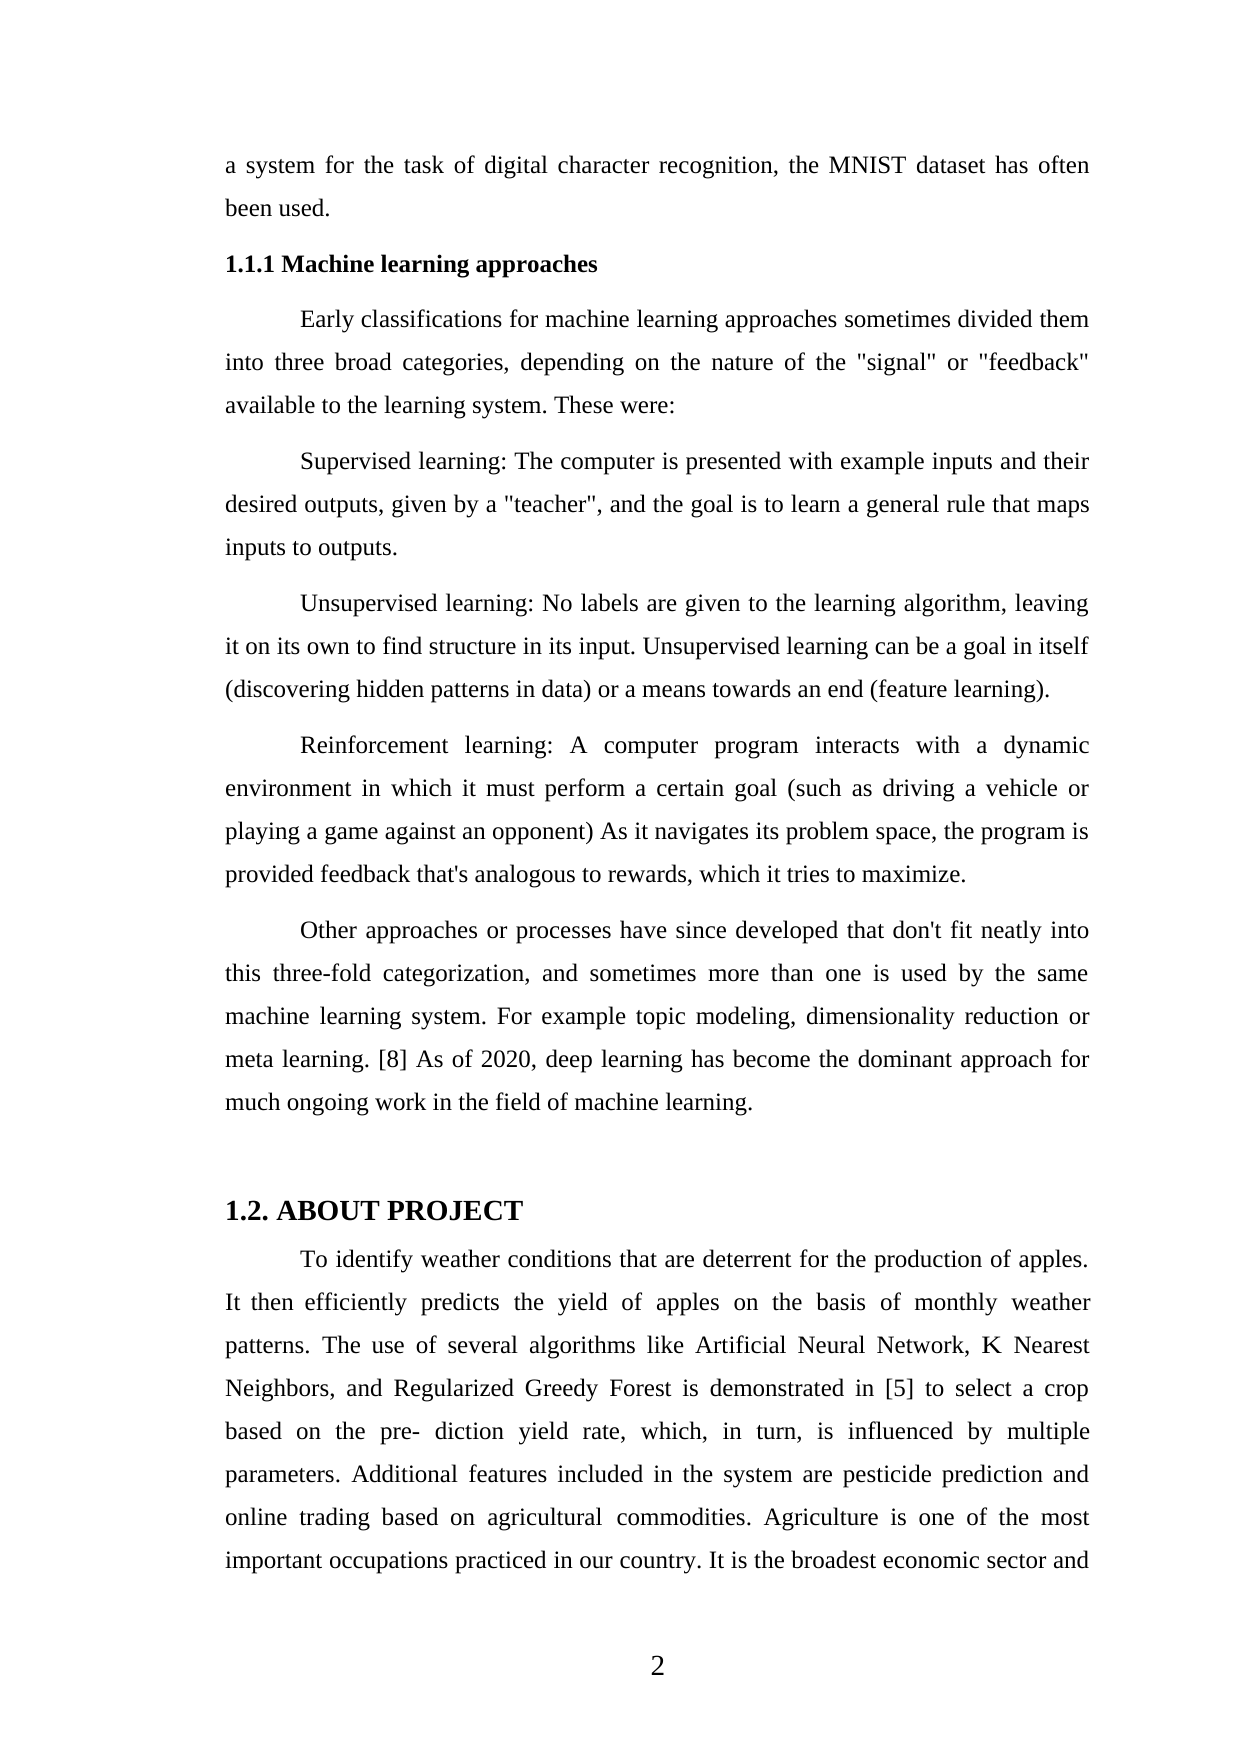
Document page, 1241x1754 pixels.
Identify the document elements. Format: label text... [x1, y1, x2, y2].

text Unsupervised learning: No labels are given to the learning algorithm, leaving it on its own to find structure in its input. Unsupervised learning can be a goal in itself (discovering hidden patterns in data) or a means towards an end (feature learning). [225, 588, 1090, 703]
text Supervised learning: The computer is presented with example inputs and their desired outputs, given by a "teacher", and the goal is to learn a general rule that maps inputs to outputs. [225, 446, 1090, 561]
text 1.1.1 Machine learning approaches [225, 249, 1090, 277]
text Early classifications for machine learning approaches sometimes divided them into three broad categories, depending on the nature of the "signal" or "feedback" available to the learning system. These were: [225, 304, 1090, 419]
text Other approaches or processes have since developed that don't fit neatly into this three-fold categorization, and sometimes more than one is used by the same machine learning system. For example topic modeling, dimensionality reduction or meta learning. [8] As of 2020, deep learning has become the dominant approach for much ongoing work in the field of machine learning. [225, 915, 1090, 1116]
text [225, 150, 1090, 222]
text Reinforcement learning: A computer program interacts with a dynamic environment in which it must perform a certain goal (such as driving a vehicle or playing a game against an opponent) As it navigates its problem space, the program is provided feedback that's analogous to rewards, which it tries to maximize. [225, 730, 1090, 888]
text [225, 1244, 1090, 1574]
text 1.2. ABOUT PROJECT [225, 1193, 1090, 1227]
